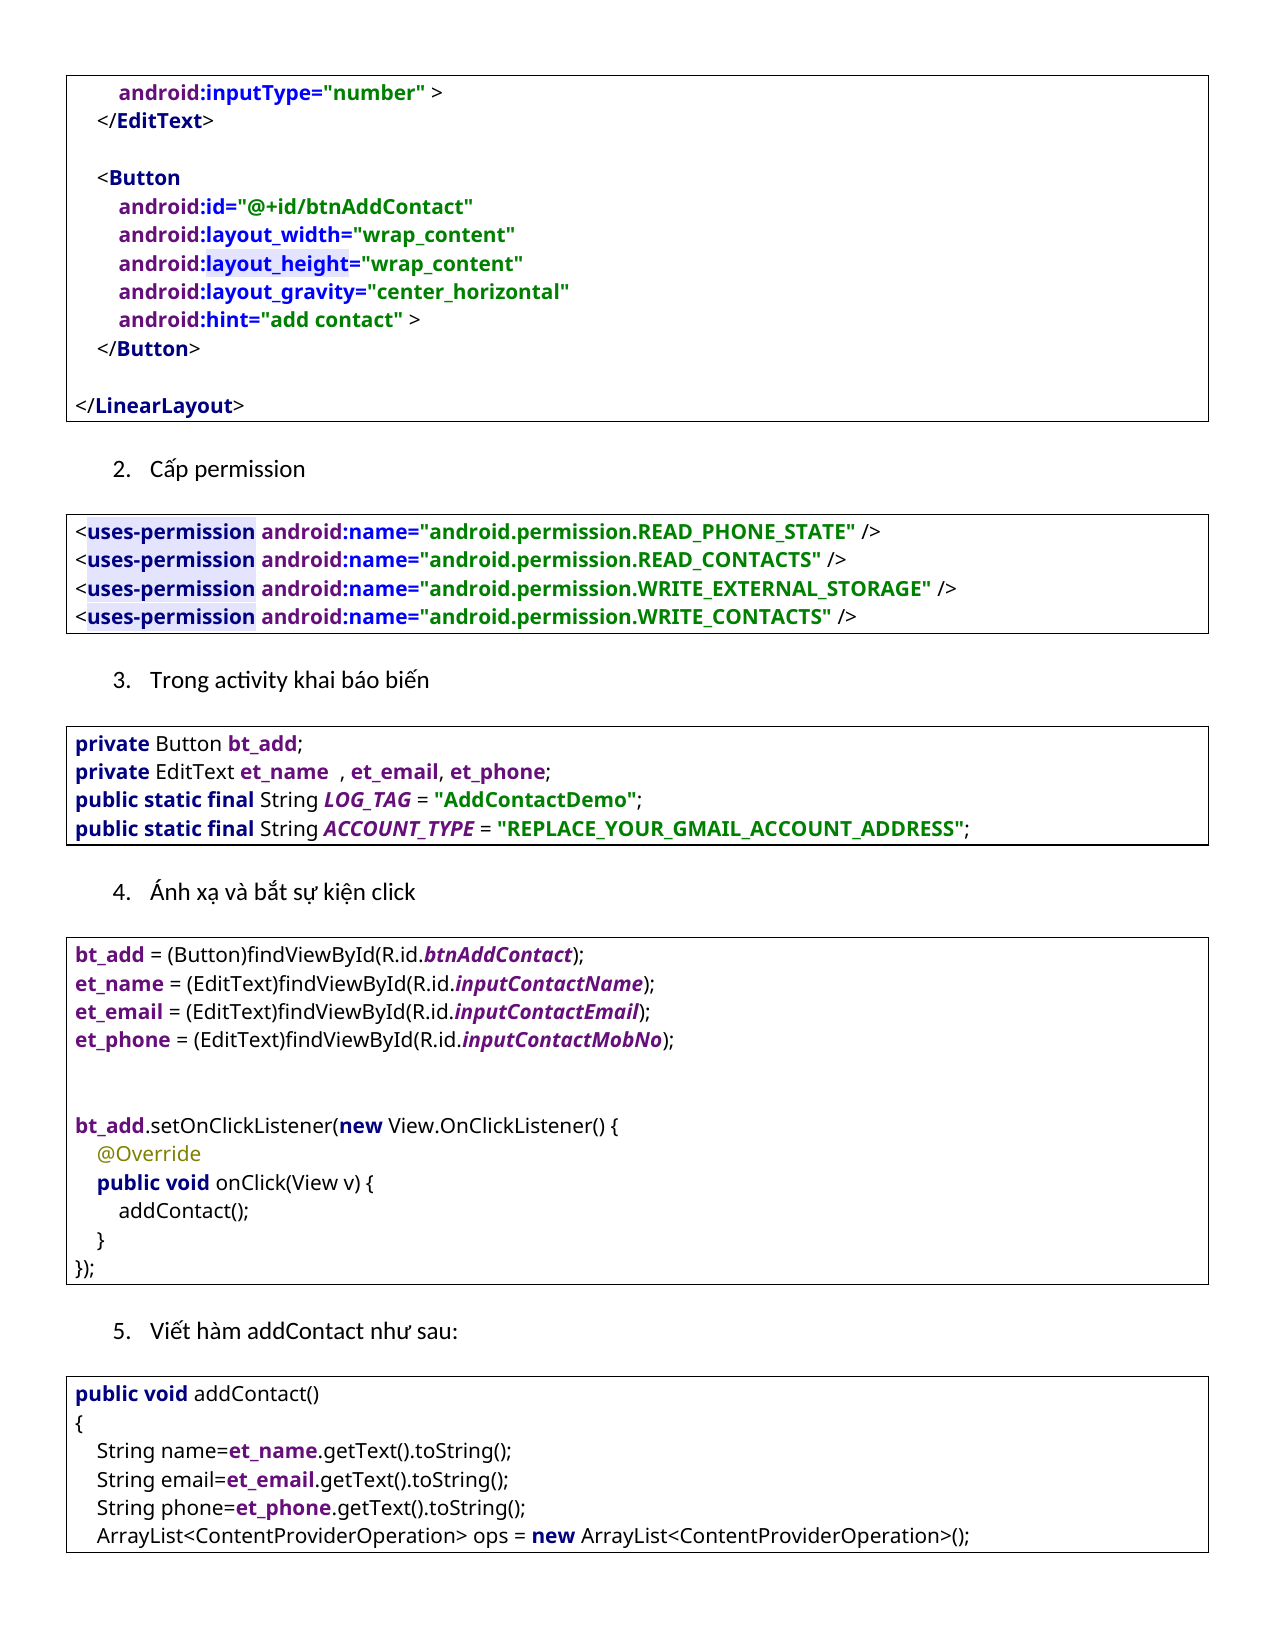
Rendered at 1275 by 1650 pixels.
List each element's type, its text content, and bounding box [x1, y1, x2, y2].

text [67, 1377, 1208, 1552]
list Cấp permission [112, 453, 1200, 483]
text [67, 76, 1208, 421]
list Viết hàm addContact như sau: [112, 1315, 1200, 1346]
text bt_add = (Button)findViewById(R.id.btnAddContact); et_name = (EditText)findViewById(R.id.inputContactName); et_email = (EditText)findViewById(R.id.inputContactEmail); et_phone = (EditText)findViewById(R.id.inputContactMobNo); bt_add.setOnClickListener(new View.OnClickListener() { @Override public void onClick(View v) { addContact(); } }); [67, 938, 1208, 1284]
text private Button bt_add; private EditText et_name , et_email, et_phone; public static final String LOG_TAG = "AddContactDemo"; public static final String ACCOUNT_TYPE = "REPLACE_YOUR_GMAIL_ACCOUNT_ADDRESS"; [67, 727, 1208, 844]
list Ánh xạ và bắt sự kiện click [112, 876, 1200, 907]
list Trong activity khai báo biến [112, 664, 1200, 695]
text <uses-permission android:name="android.permission.READ_PHONE_STATE" /> <uses-permission android:name="android.permission.READ_CONTACTS" /> <uses-permission android:name="android.permission.WRITE_EXTERNAL_STORAGE" /> <uses-permission android:name="android.permission.WRITE_CONTACTS" /> [67, 515, 1208, 633]
